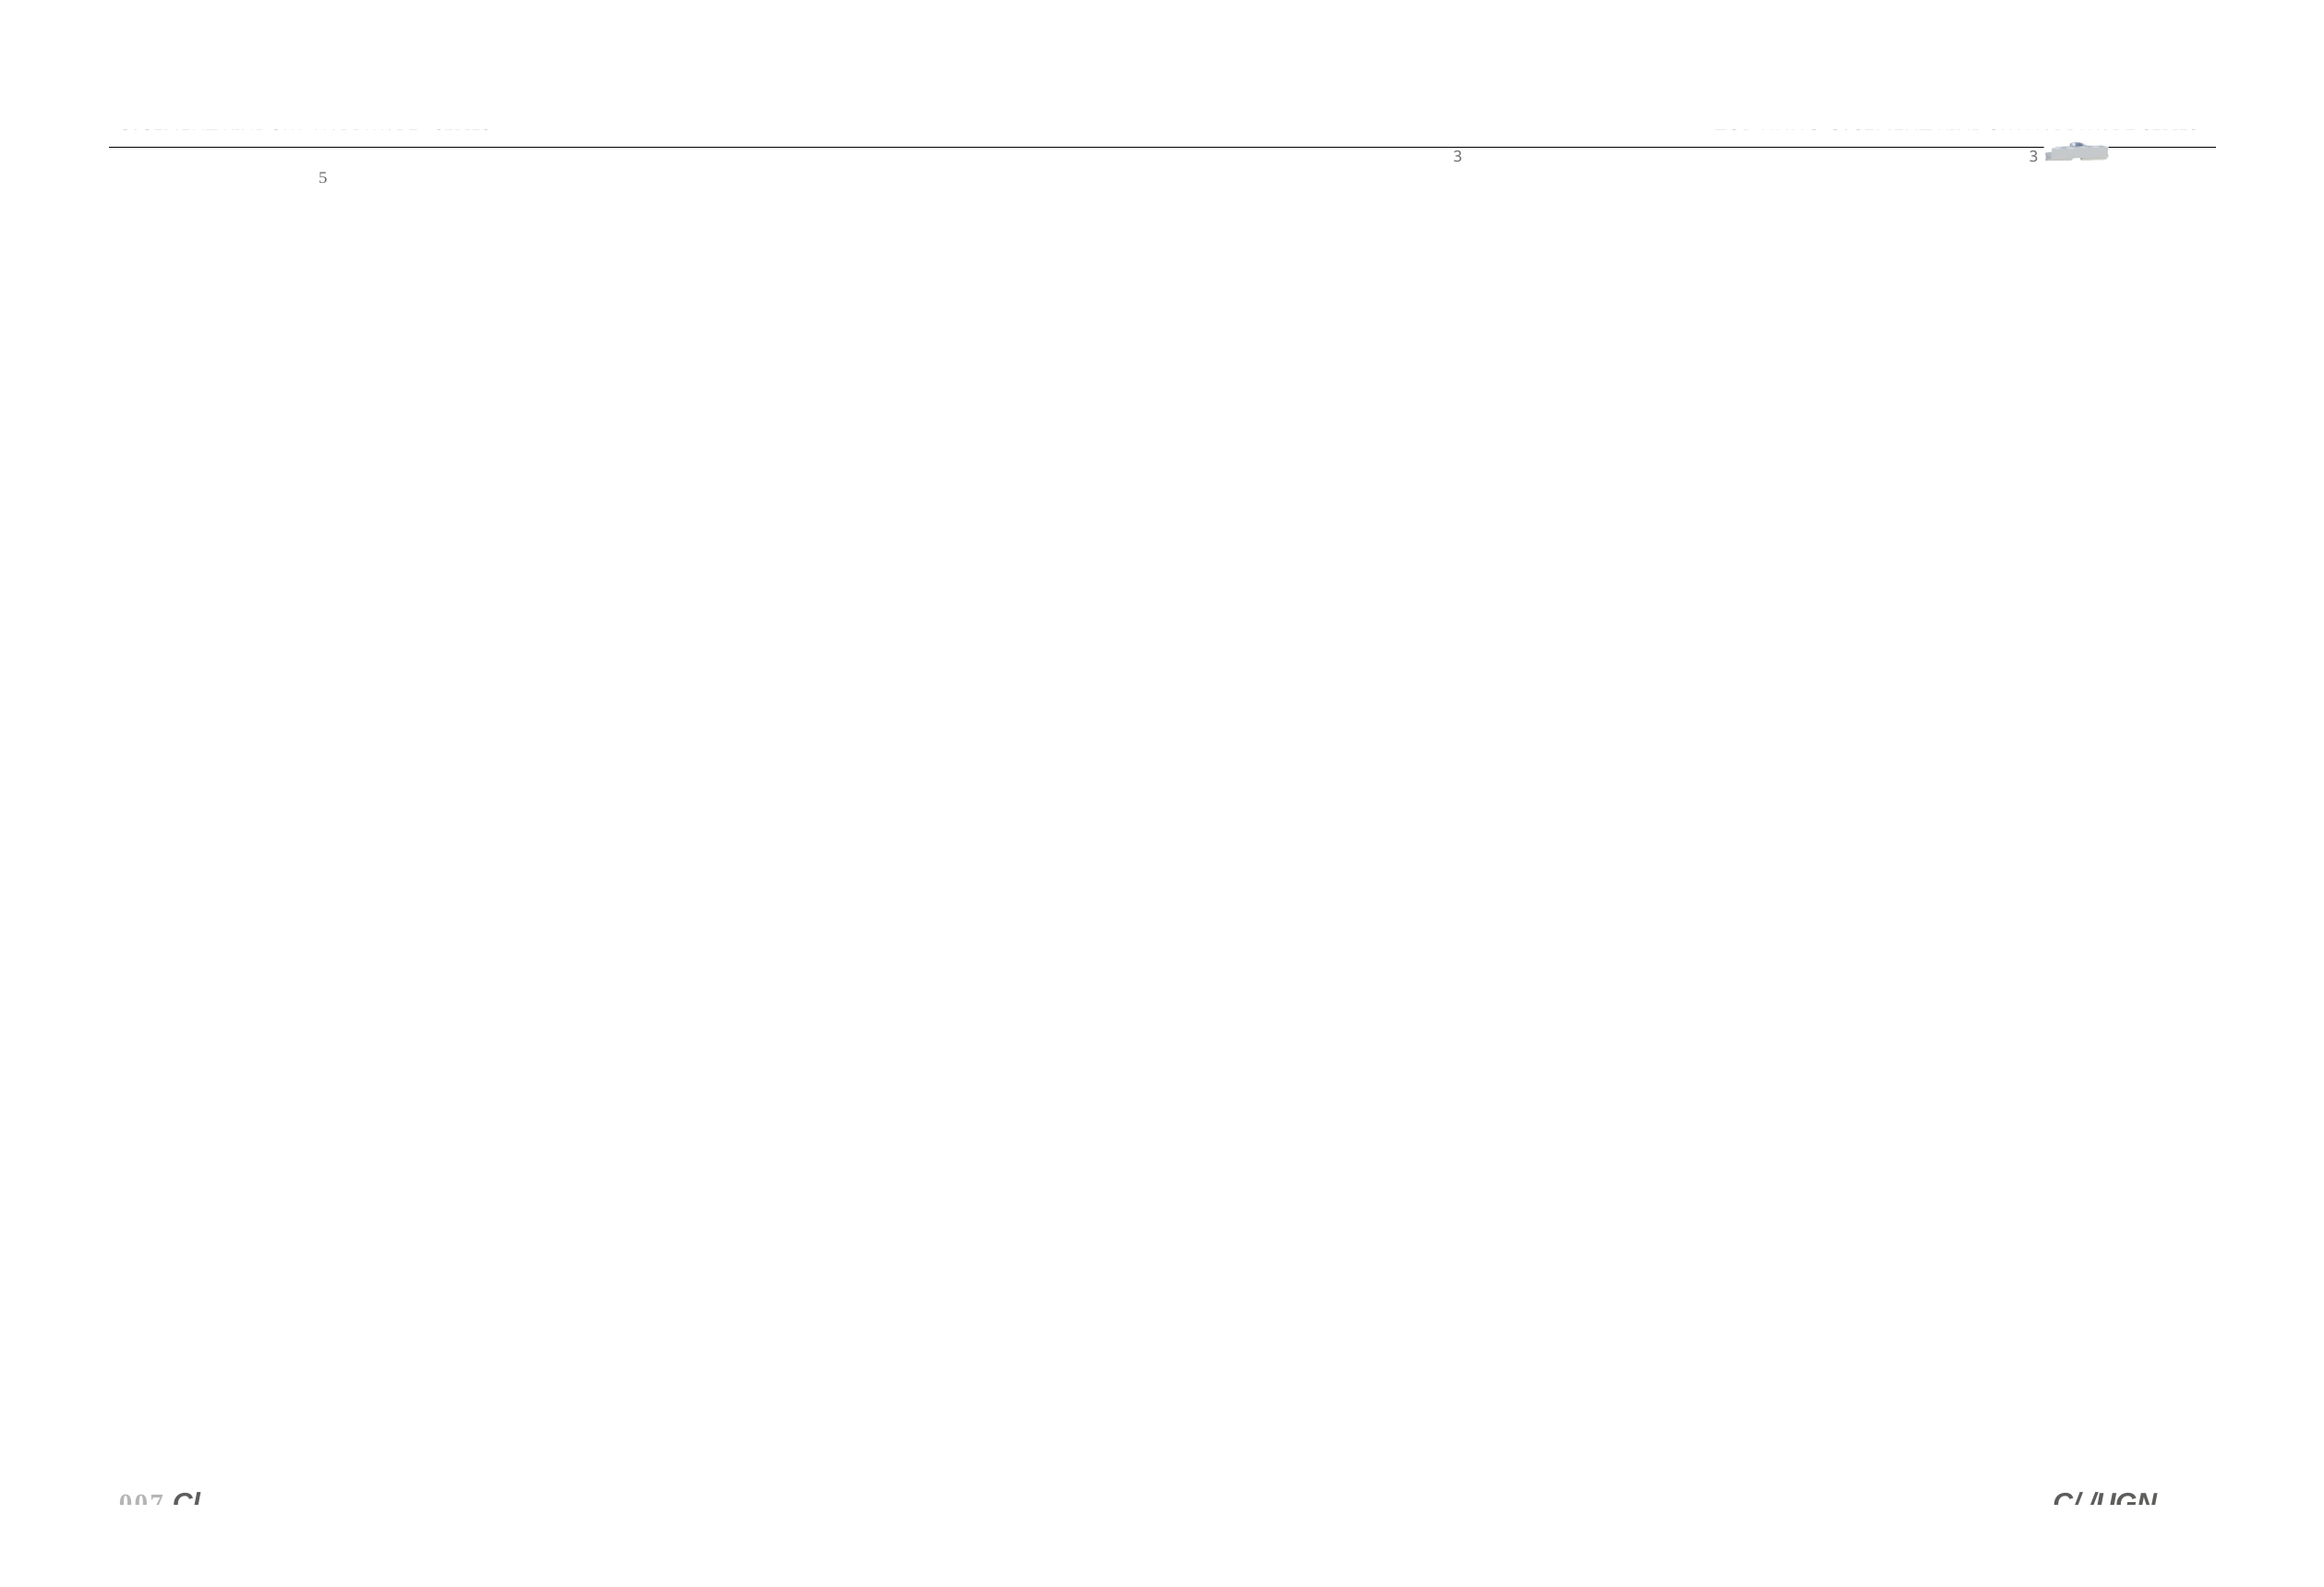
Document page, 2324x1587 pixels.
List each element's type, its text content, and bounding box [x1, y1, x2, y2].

text 5 [319, 168, 2314, 187]
picture [2043, 139, 2109, 148]
text 3 3 [1453, 148, 2314, 165]
